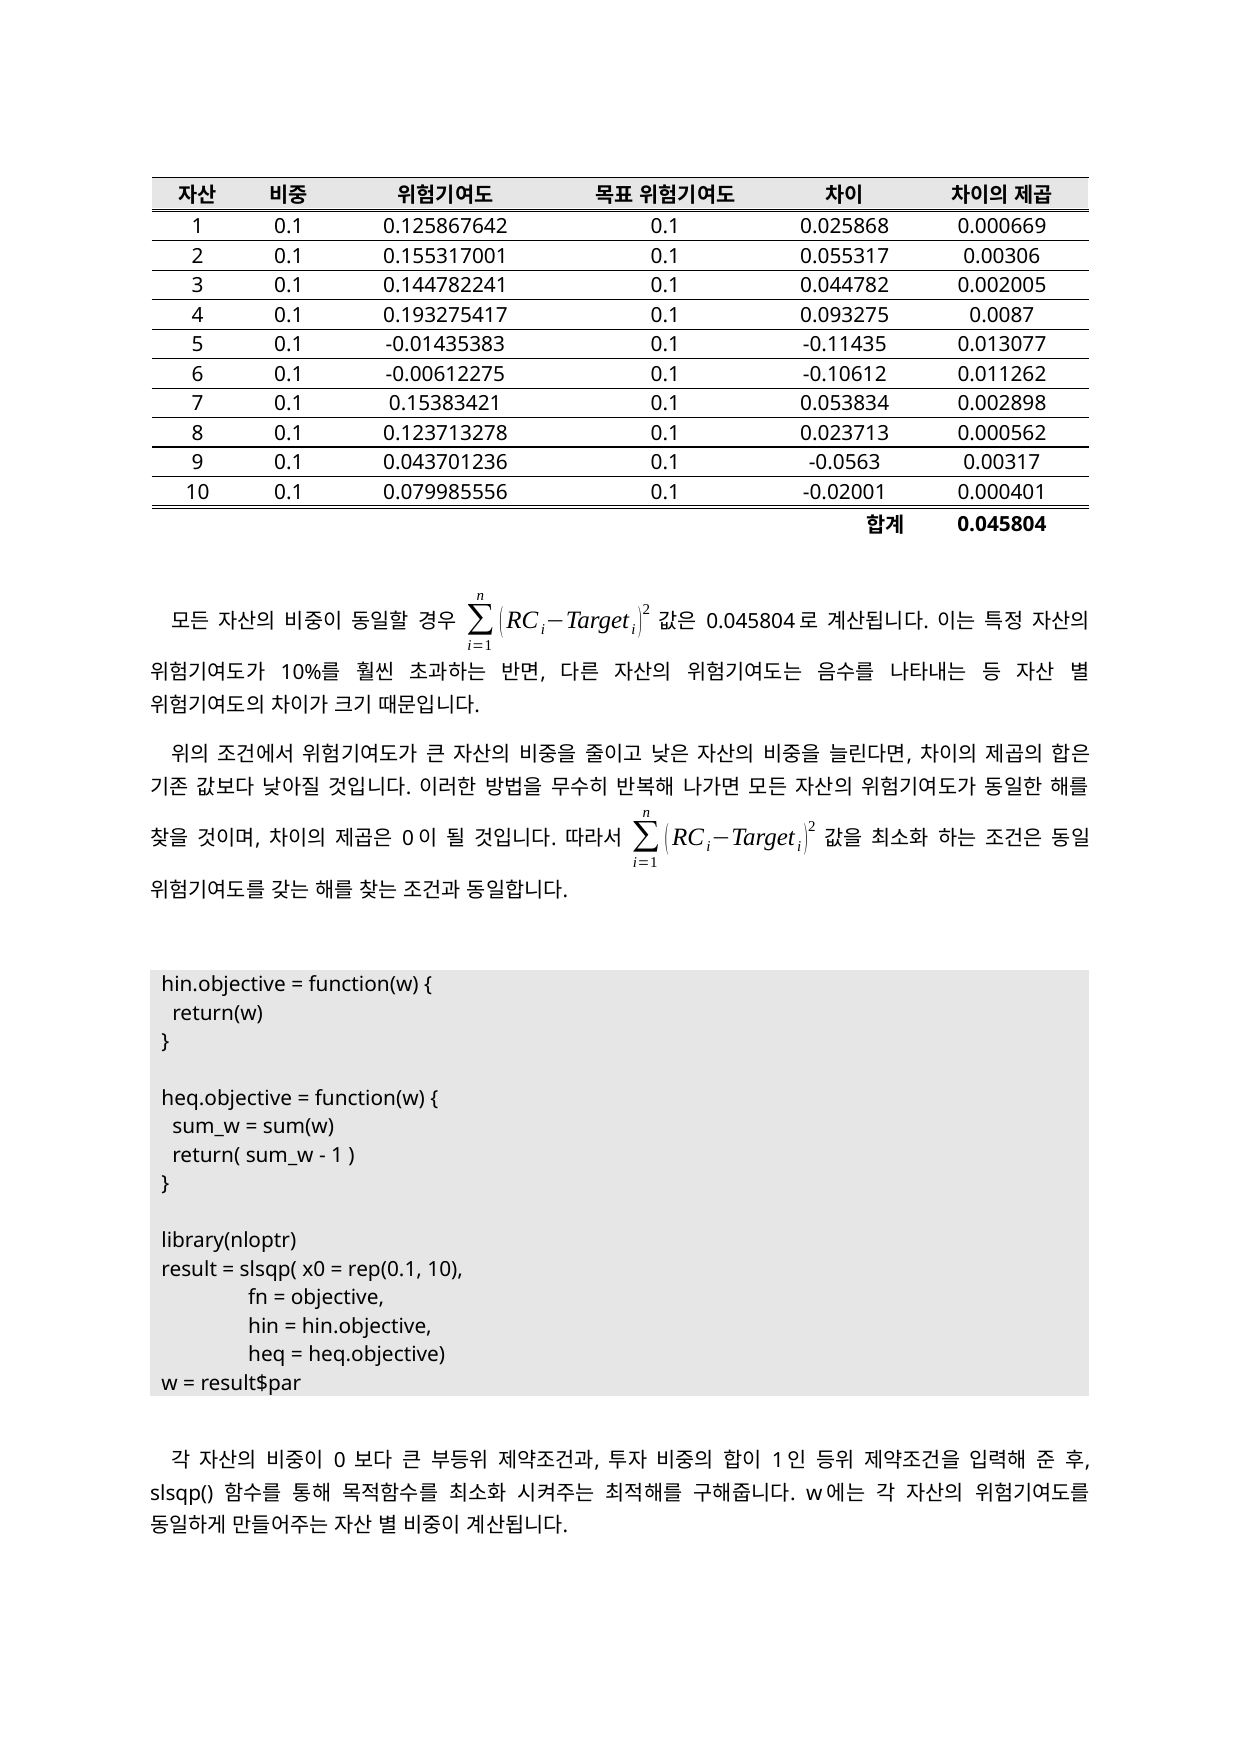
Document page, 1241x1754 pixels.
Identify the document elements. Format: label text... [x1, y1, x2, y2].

table_cell 0.000562 [915, 418, 1088, 446]
table_header 차이의 제곱 [915, 178, 1088, 208]
table_cell 0.155317001 [334, 241, 556, 269]
table_cell 4 [152, 300, 243, 328]
table_cell 0.013077 [915, 330, 1088, 358]
table_cell 0.1 [556, 477, 774, 505]
table_cell -0.10612 [774, 359, 915, 387]
table_cell 0.043701236 [334, 448, 556, 476]
table_cell 0.15383421 [334, 389, 556, 417]
table_header hin.objective = function(w) { return(w) } heq.objective = function(w) { sum_w = sum(w) return( sum_w - 1 ) } library(nloptr) result = slsqp( x0 = rep(0.1, 10), fn = objective, hin = hin.objective, heq = heq.objective) w = result$par [150, 970, 1089, 1396]
table_header 차이 [774, 178, 915, 208]
table_header 위험기여도 [334, 178, 556, 208]
table_cell 0.1 [556, 271, 774, 299]
table_cell 0.193275417 [334, 300, 556, 328]
table_cell 0.1 [243, 300, 334, 328]
table_cell 3 [152, 271, 243, 299]
text 모든 자산의 비중이 동일할 경우 값은 0.045804로 계산됩니다. 이는 특정 자산의 위험기여도가 10%를 훨씬 초과하는 반면, 다른 자산의 위험기여도는 음수를 나타내는 등 자산 별 위험기여도의 차이가 크기 때문입니다. [150, 586, 1090, 719]
table_cell 0.1 [556, 212, 774, 240]
table_header 자산 [152, 178, 243, 208]
table_cell 0.0087 [915, 300, 1088, 328]
table_cell -0.00612275 [334, 359, 556, 387]
table_cell 0.1 [556, 330, 774, 358]
table_cell 0.002005 [915, 271, 1088, 299]
table_cell 0.1 [556, 241, 774, 269]
table_cell 0.011262 [915, 359, 1088, 387]
table_cell 0.000669 [915, 212, 1088, 240]
table_cell -0.01435383 [334, 330, 556, 358]
table_cell 0.1 [243, 418, 334, 446]
table_cell 0.1 [556, 418, 774, 446]
table_cell 0.1 [243, 271, 334, 299]
table_cell 0.1 [243, 448, 334, 476]
table_cell 0.123713278 [334, 418, 556, 446]
table_cell 5 [152, 330, 243, 358]
table_cell 0.1 [556, 448, 774, 476]
table_cell 0.1 [243, 477, 334, 505]
table_cell 0.002898 [915, 389, 1088, 417]
table_cell 0.093275 [774, 300, 915, 328]
table_cell 0.023713 [774, 418, 915, 446]
table_cell 8 [152, 418, 243, 446]
table_cell 0.044782 [774, 271, 915, 299]
table_cell 9 [152, 448, 243, 476]
table_cell 0.00317 [915, 448, 1088, 476]
table_cell 0.025868 [774, 212, 915, 240]
table_cell -0.0563 [774, 448, 915, 476]
table_cell 6 [152, 359, 243, 387]
table_cell 2 [152, 241, 243, 269]
table_cell 0.055317 [774, 241, 915, 269]
table_cell 0.1 [243, 241, 334, 269]
text 위의 조건에서 위험기여도가 큰 자산의 비중을 줄이고 낮은 자산의 비중을 늘린다면, 차이의 제곱의 합은 기존 값보다 낮아질 것입니다. 이러한 방법을 무수히 반복해 나가면 모든 자산의 위험기여도가 동일한 해를 찾을 것이며, 차이의 제곱은 0이 될 것입니다. 따라서 값을 최소화 하는 조건은 동일 위험기여도를 갖는 해를 찾는 조건과 동일합니다. [150, 738, 1090, 903]
table_header 목표 위험기여도 [556, 178, 774, 208]
table_cell 1 [152, 212, 243, 240]
table_cell 0.1 [243, 212, 334, 240]
table_cell 0.1 [556, 300, 774, 328]
table_cell 0.125867642 [334, 212, 556, 240]
table_cell 0.1 [556, 359, 774, 387]
table_cell 0.053834 [774, 389, 915, 417]
table_cell 0.00306 [915, 241, 1088, 269]
table_cell 0.1 [556, 389, 774, 417]
table_cell 합계 [152, 509, 915, 539]
table_cell 0.1 [243, 330, 334, 358]
table_cell 0.144782241 [334, 271, 556, 299]
table_cell 0.079985556 [334, 477, 556, 505]
table_cell -0.11435 [774, 330, 915, 358]
table_header 비중 [243, 178, 334, 208]
table_cell -0.02001 [774, 477, 915, 505]
table_cell 0.045804 [915, 509, 1088, 539]
table_cell 7 [152, 389, 243, 417]
text 각 자산의 비중이 0 보다 큰 부등위 제약조건과, 투자 비중의 합이 1인 등위 제약조건을 입력해 준 후, slsqp() 함수를 통해 목적함수를 최소화 시켜주는 최적해를 구해줍니다. w에는 각 자산의 위험기여도를 동일하게 만들어주는 자산 별 비중이 계산됩니다. [150, 1443, 1090, 1539]
table_cell 10 [152, 477, 243, 505]
table_cell 0.000401 [915, 477, 1088, 505]
table_cell 0.1 [243, 359, 334, 387]
table_cell 0.1 [243, 389, 334, 417]
